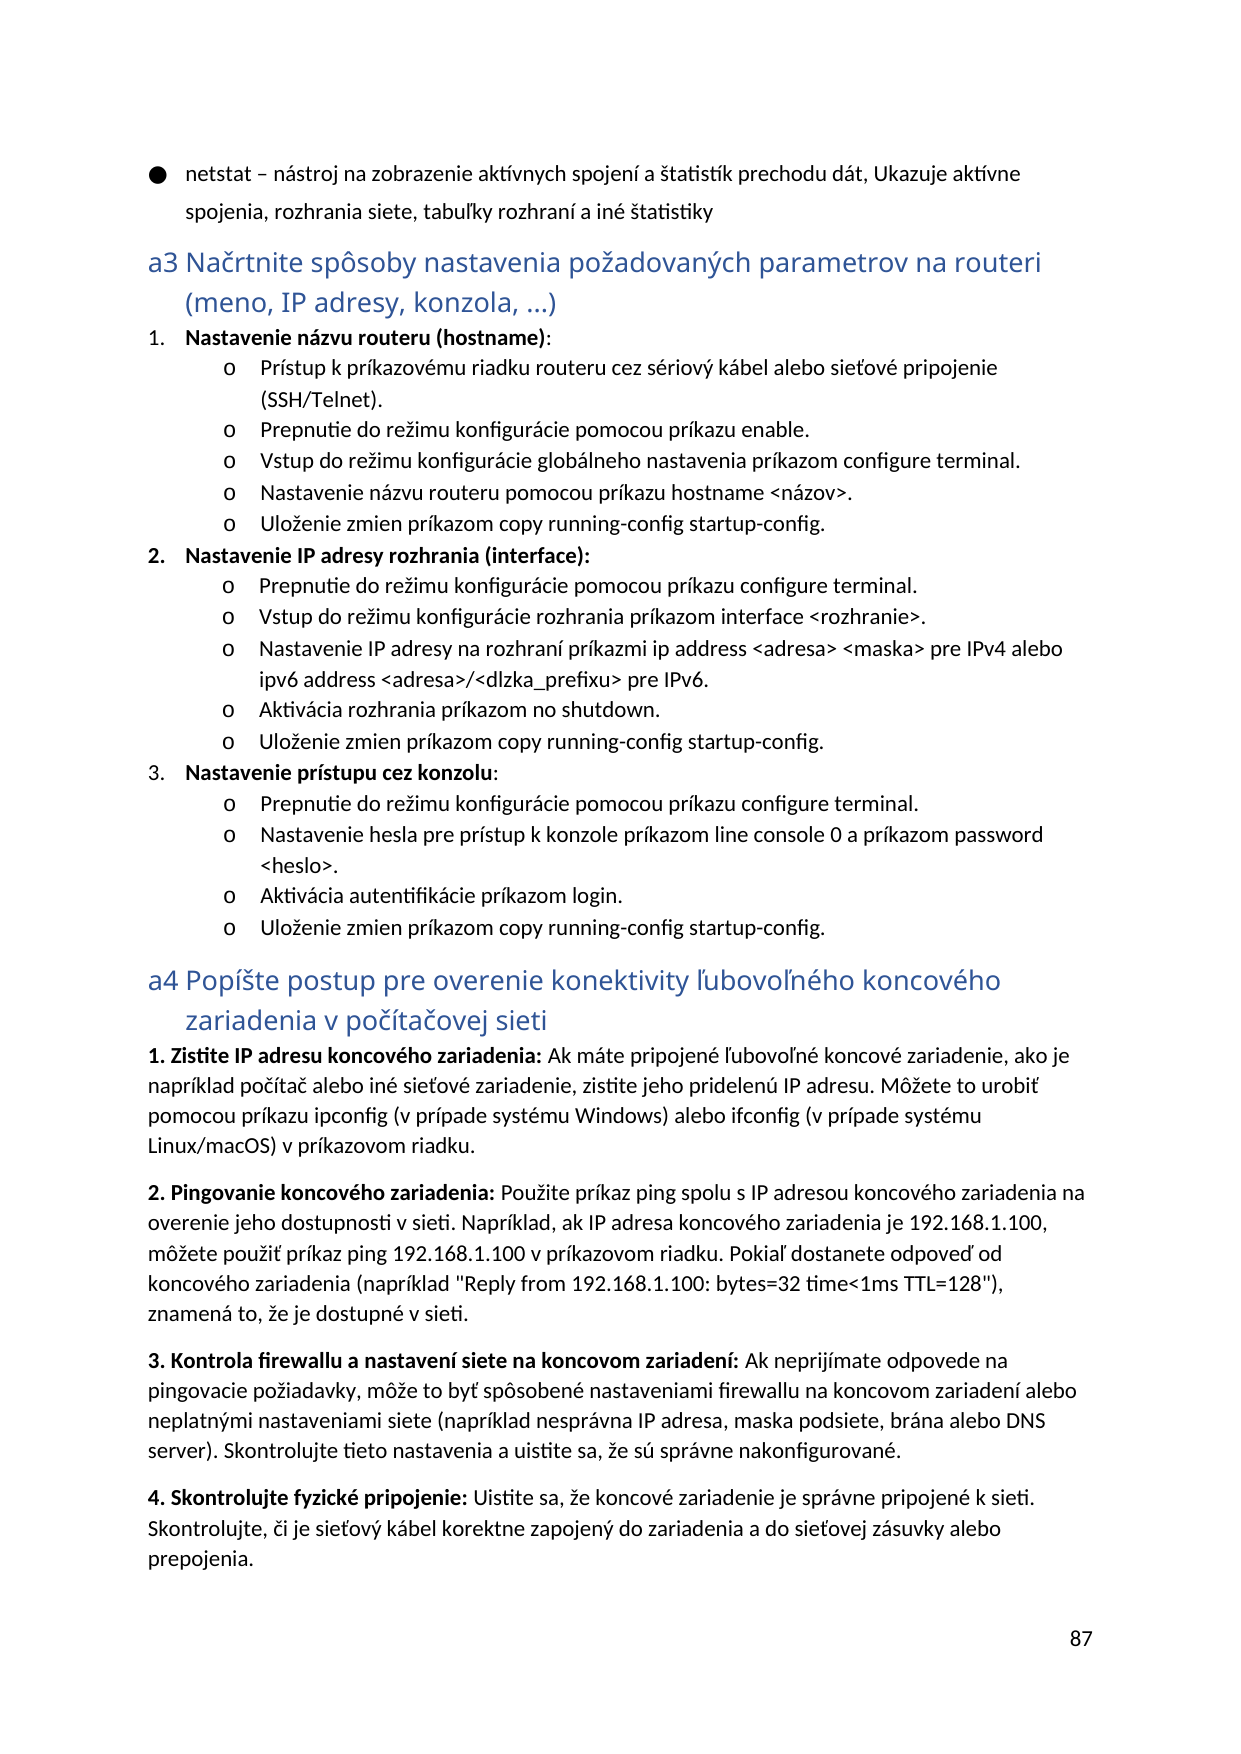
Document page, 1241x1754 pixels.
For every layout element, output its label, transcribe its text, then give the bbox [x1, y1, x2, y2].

list Vstup do režimu konfigurácie globálneho nastavenia príkazom configure terminal. [223, 446, 1093, 476]
list Uloženie zmien príkazom copy running-config startup-config. [223, 509, 1093, 538]
list Prepnutie do režimu konfigurácie pomocou príkazu configure terminal. [223, 789, 1093, 818]
list Nastavenie názvu routeru (hostname): [148, 323, 1093, 351]
list Nastavenie IP adresy rozhrania (interface): [148, 541, 1093, 569]
list Nastavenie názvu routeru pomocou príkazu hostname <názov>. [223, 478, 1093, 507]
text 4. Skontrolujte fyzické pripojenie: Uistite sa, že koncové zariadenie je správne pripojené k sieti. Skontrolujte, či je sieťový kábel korektne zapojený do zariadenia a do sieťovej zásuvky alebo prepojenia. [148, 1483, 1093, 1572]
list netstat – nástroj na zobrazenie aktívnych spojení a štatistík prechodu dát, Ukazuje aktívne spojenia, rozhrania siete, tabuľky rozhraní a iné štatistiky [148, 148, 1093, 225]
list Nastavenie prístupu cez konzolu: [148, 758, 1093, 786]
subtitle Načrtnite spôsoby nastavenia požadovaných parametrov na routeri (meno, IP adresy, konzola, ...) [148, 244, 1093, 320]
list Prístup k príkazovému riadku routeru cez sériový kábel alebo sieťové pripojenie (SSH/Telnet). [223, 353, 1093, 413]
list Uloženie zmien príkazom copy running-config startup-config. [221, 727, 1093, 756]
text 1. Zistite IP adresu koncového zariadenia: Ak máte pripojené ľubovoľné koncové zariadenie, ako je napríklad počítač alebo iné sieťové zariadenie, zistite jeho pridelenú IP adresu. Môžete to urobiť pomocou príkazu ipconfig (v prípade systému Windows) alebo ifconfig (v prípade systému Linux/macOS) v príkazovom riadku. [148, 1041, 1093, 1159]
list Prepnutie do režimu konfigurácie pomocou príkazu configure terminal. [221, 571, 1093, 600]
list Prepnutie do režimu konfigurácie pomocou príkazu enable. [223, 415, 1093, 444]
list Aktivácia autentifikácie príkazom login. [223, 882, 1093, 911]
list Uloženie zmien príkazom copy running-config startup-config. [223, 913, 1093, 942]
list Nastavenie hesla pre prístup k konzole príkazom line console 0 a príkazom password <heslo>. [223, 820, 1093, 879]
list Nastavenie IP adresy na rozhraní príkazmi ip address <adresa> <maska> pre IPv4 alebo ipv6 address <adresa>/<dlzka_prefixu> pre IPv6. [221, 634, 1093, 693]
list Vstup do režimu konfigurácie rozhrania príkazom interface <rozhranie>. [221, 602, 1093, 632]
list Aktivácia rozhrania príkazom no shutdown. [221, 696, 1093, 725]
text 3. Kontrola firewallu a nastavení siete na koncovom zariadení: Ak neprijímate odpovede na pingovacie požiadavky, môže to byť spôsobené nastaveniami firewallu na koncovom zariadení alebo neplatnými nastaveniami siete (napríklad nesprávna IP adresa, maska podsiete, brána alebo DNS server). Skontrolujte tieto nastavenia a uistite sa, že sú správne nakonfigurované. [148, 1346, 1093, 1465]
subtitle Popíšte postup pre overenie konektivity ľubovoľného koncového zariadenia v počítačovej sieti [148, 961, 1093, 1038]
text 2. Pingovanie koncového zariadenia: Použite príkaz ping spolu s IP adresou koncového zariadenia na overenie jeho dostupnosti v sieti. Napríklad, ak IP adresa koncového zariadenia je 192.168.1.100, môžete použiť príkaz ping 192.168.1.100 v príkazovom riadku. Pokiaľ dostanete odpoveď od koncového zariadenia (napríklad "Reply from 192.168.1.100: bytes=32 time<1ms TTL=128"), znamená to, že je dostupné v sieti. [148, 1178, 1093, 1327]
